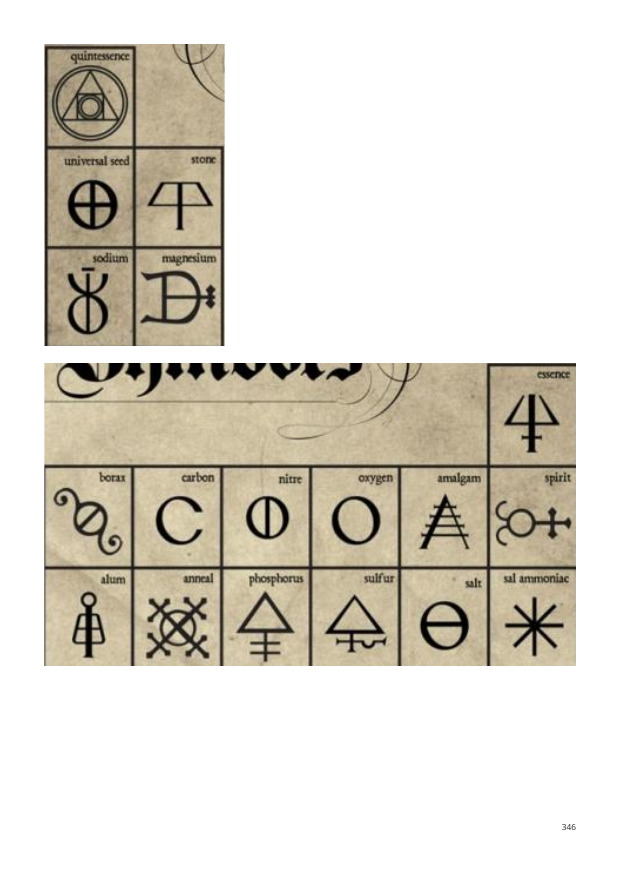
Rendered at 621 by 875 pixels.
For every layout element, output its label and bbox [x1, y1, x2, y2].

picture [44, 44, 225, 346]
picture [44, 363, 576, 666]
